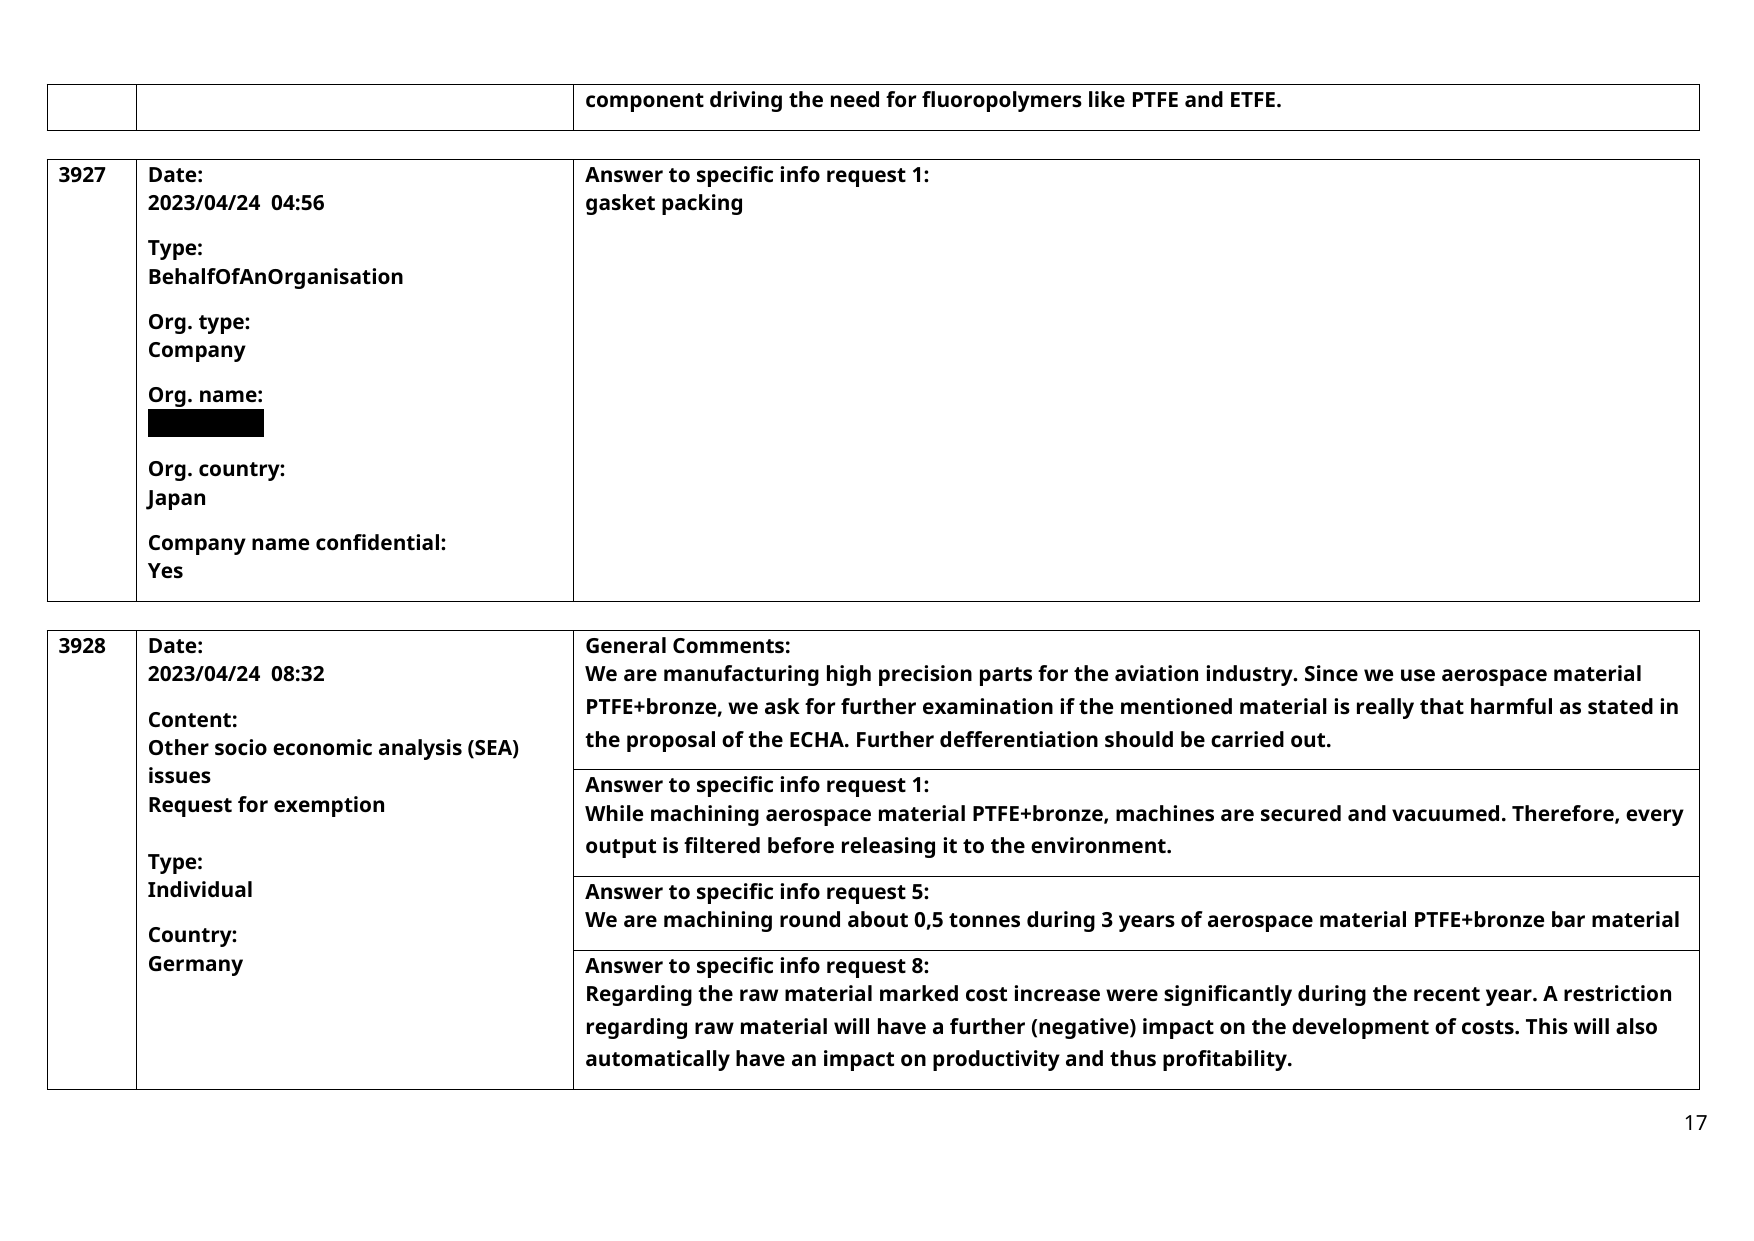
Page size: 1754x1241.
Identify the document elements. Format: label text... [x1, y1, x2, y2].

table_header Date: 2023/04/24 04:56 Type: BehalfOfAnOrganisation Org. type: Company Org. name: <redacted> Org. country: Japan Company name confidential: Yes [137, 160, 573, 601]
table_header Answer to specific info request 1: gasket packing [574, 160, 1699, 601]
table_header 3927 [48, 160, 136, 601]
table_header Date: 2023/04/24 08:32 Content: Other socio economic analysis (SEA) issues Request for exemption Type: Individual Country: Germany [137, 631, 573, 1089]
table_cell Answer to specific info request 5: We are machining round about 0,5 tonnes during 3 years of aerospace material PTFE+bronze bar material [574, 877, 1699, 950]
table_cell Answer to specific info request 1: While machining aerospace material PTFE+bronze, machines are secured and vacuumed. Therefore, every output is filtered before releasing it to the environment. [574, 770, 1699, 876]
table_cell Answer to specific info request 8: Regarding the raw material marked cost increase were significantly during the recent year. A restriction regarding raw material will have a further (negative) impact on the development of costs. This will also automatically have an impact on productivity and thus profitability. [574, 951, 1699, 1089]
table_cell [574, 85, 1699, 129]
table_header General Comments: We are manufacturing high precision parts for the aviation industry. Since we use aerospace material PTFE+bronze, we ask for further examination if the mentioned material is really that harmful as stated in the proposal of the ECHA. Further defferentiation should be carried out. [574, 631, 1699, 769]
table_header 3928 [48, 631, 136, 1089]
